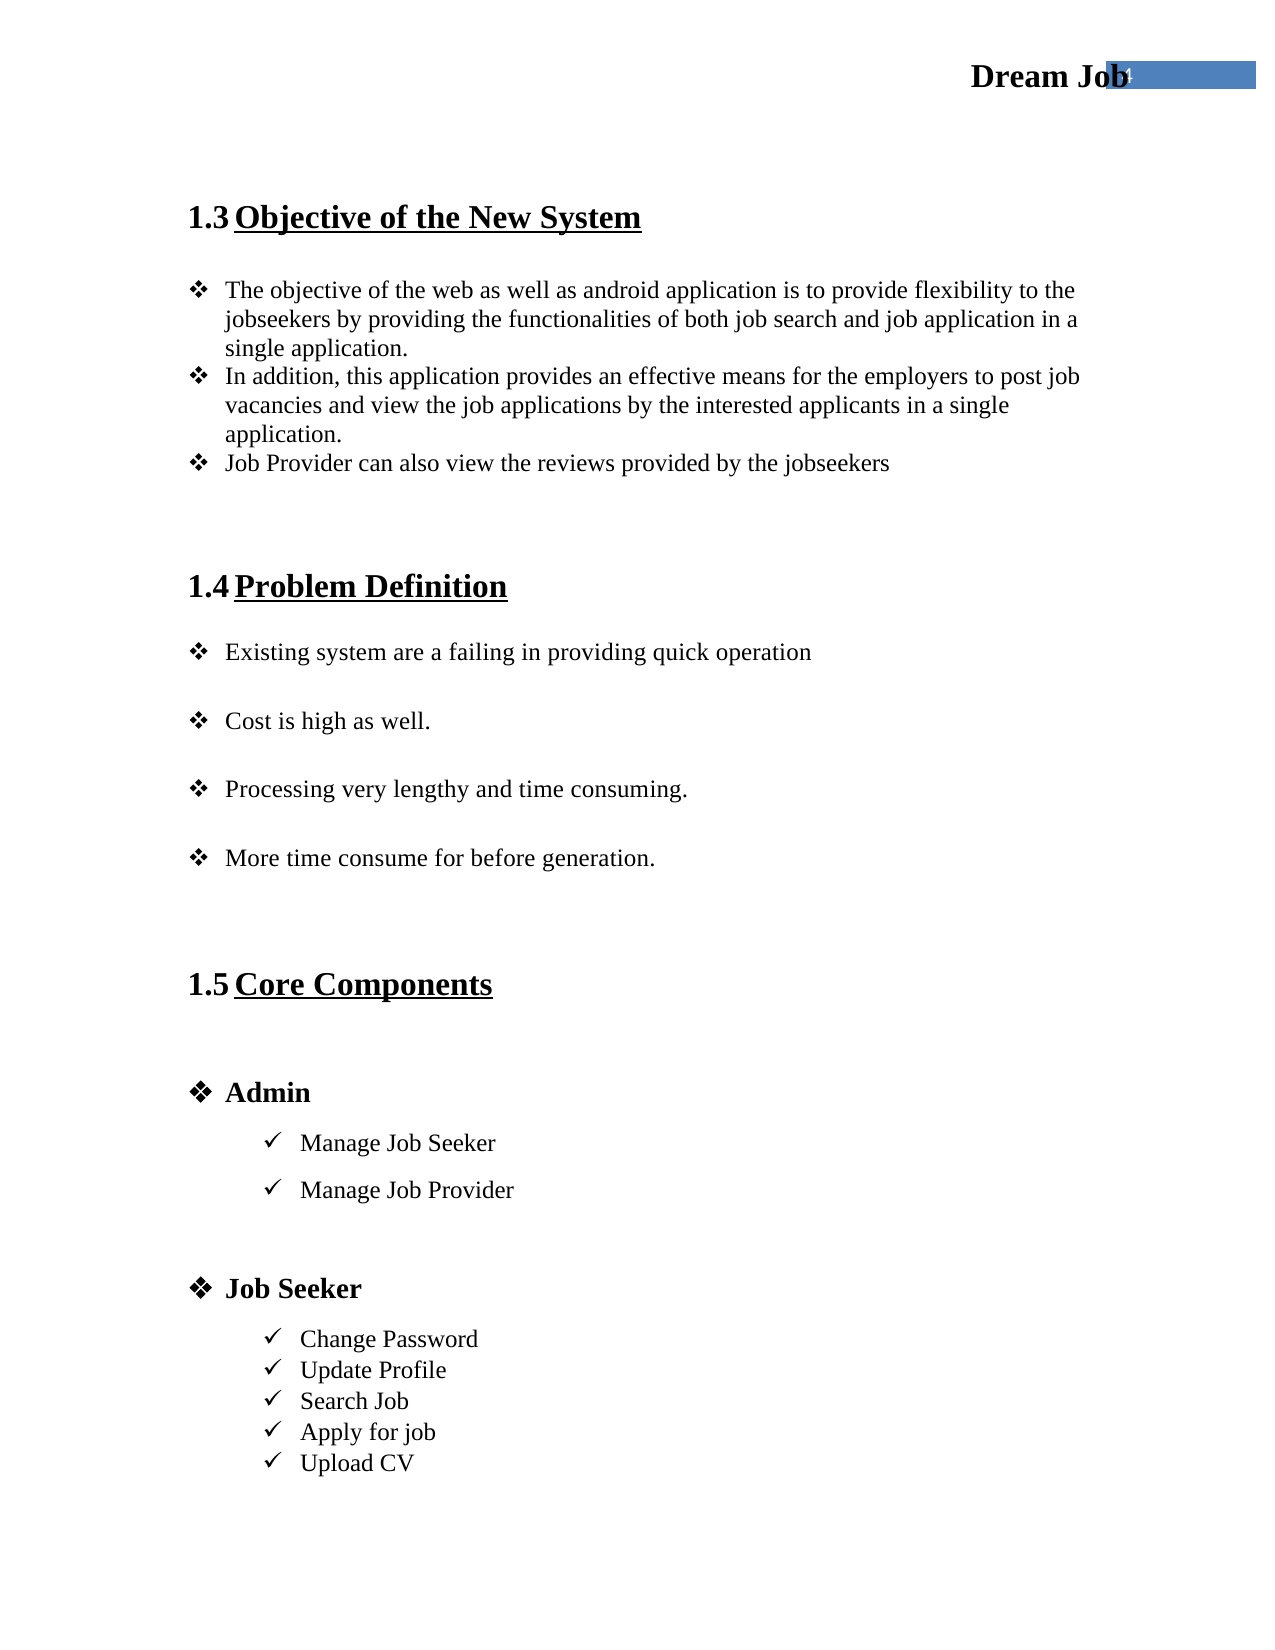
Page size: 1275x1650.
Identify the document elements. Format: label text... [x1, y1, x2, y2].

list Manage Job Seeker [262, 1128, 1125, 1156]
list Existing system are a failing in providing quick operation [187, 637, 1125, 666]
list Update Profile [262, 1355, 1125, 1383]
list Search Job [262, 1386, 1125, 1414]
list In addition, this application provides an effective means for the employers to post job vacancies and view the job applications by the interested applicants in a single application. [187, 361, 1125, 448]
list Processing very lengthy and time consuming. [187, 774, 1125, 803]
list Admin [187, 1075, 1125, 1108]
list Manage Job Provider [262, 1175, 1125, 1204]
list Upload CV [262, 1448, 1125, 1477]
list Cost is high as well. [187, 706, 1125, 734]
list Objective of the New System [187, 198, 1125, 236]
list The objective of the web as well as android application is to provide flexibility to the jobseekers by providing the functionalities of both job search and job application in a single application. [187, 275, 1125, 361]
list Change Password [262, 1324, 1125, 1352]
list Apply for job [262, 1417, 1125, 1446]
list Core Components [187, 964, 1125, 1002]
list More time consume for before generation. [187, 843, 1125, 871]
list Problem Definition [187, 567, 1125, 605]
list Job Seeker [187, 1271, 1125, 1304]
list Job Provider can also view the reviews provided by the jobseekers [187, 448, 1125, 476]
